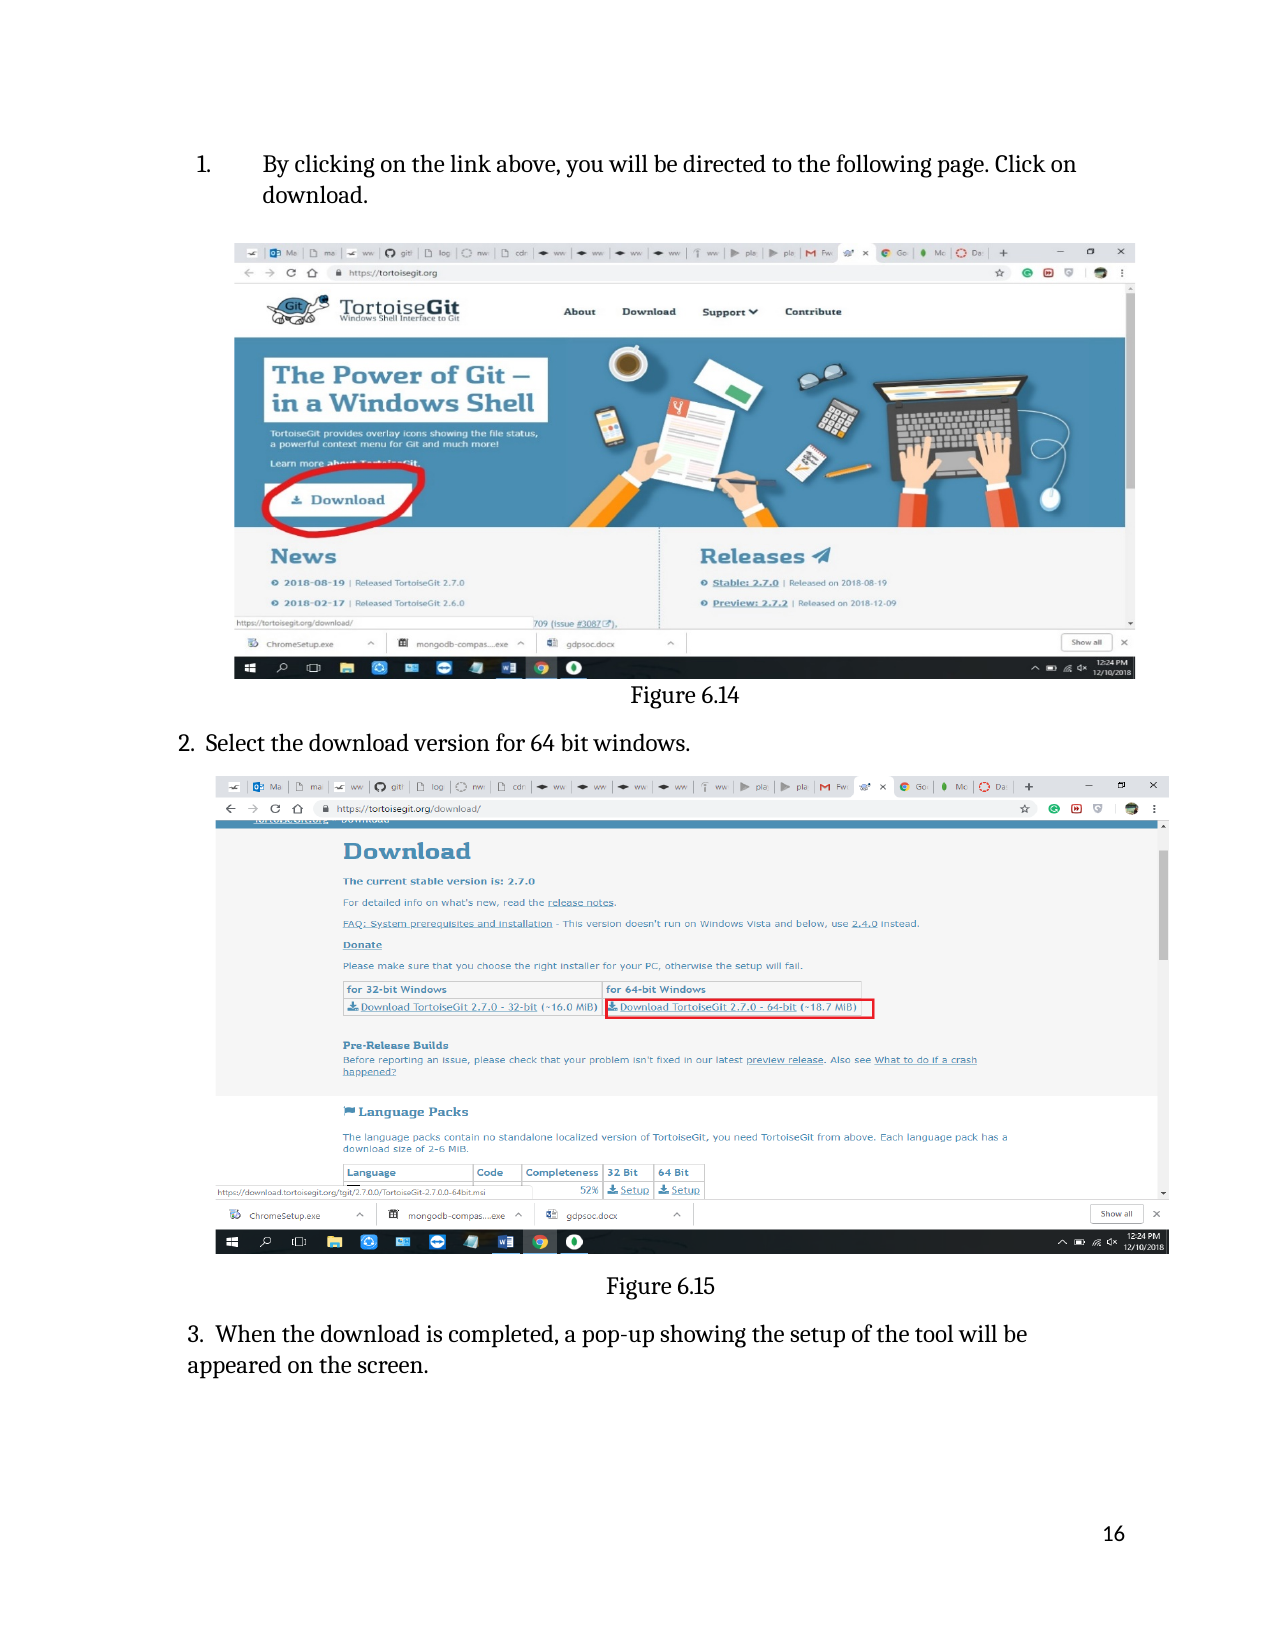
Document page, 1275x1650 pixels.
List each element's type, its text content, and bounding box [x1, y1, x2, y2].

list Figure 6.14 [234, 681, 1125, 710]
list By clicking on the link above, you will be directed to the following page. Click on download. [197, 150, 1125, 210]
text 3. When the download is completed, a pop-up showing the setup of the tool will be appeared on the screen. [187, 1320, 1125, 1379]
text 2. Select the download version for 64 bit windows. [178, 729, 1125, 758]
text Figure 6.15 [216, 1272, 1125, 1301]
picture [234, 243, 1136, 679]
picture [215, 776, 1169, 1254]
